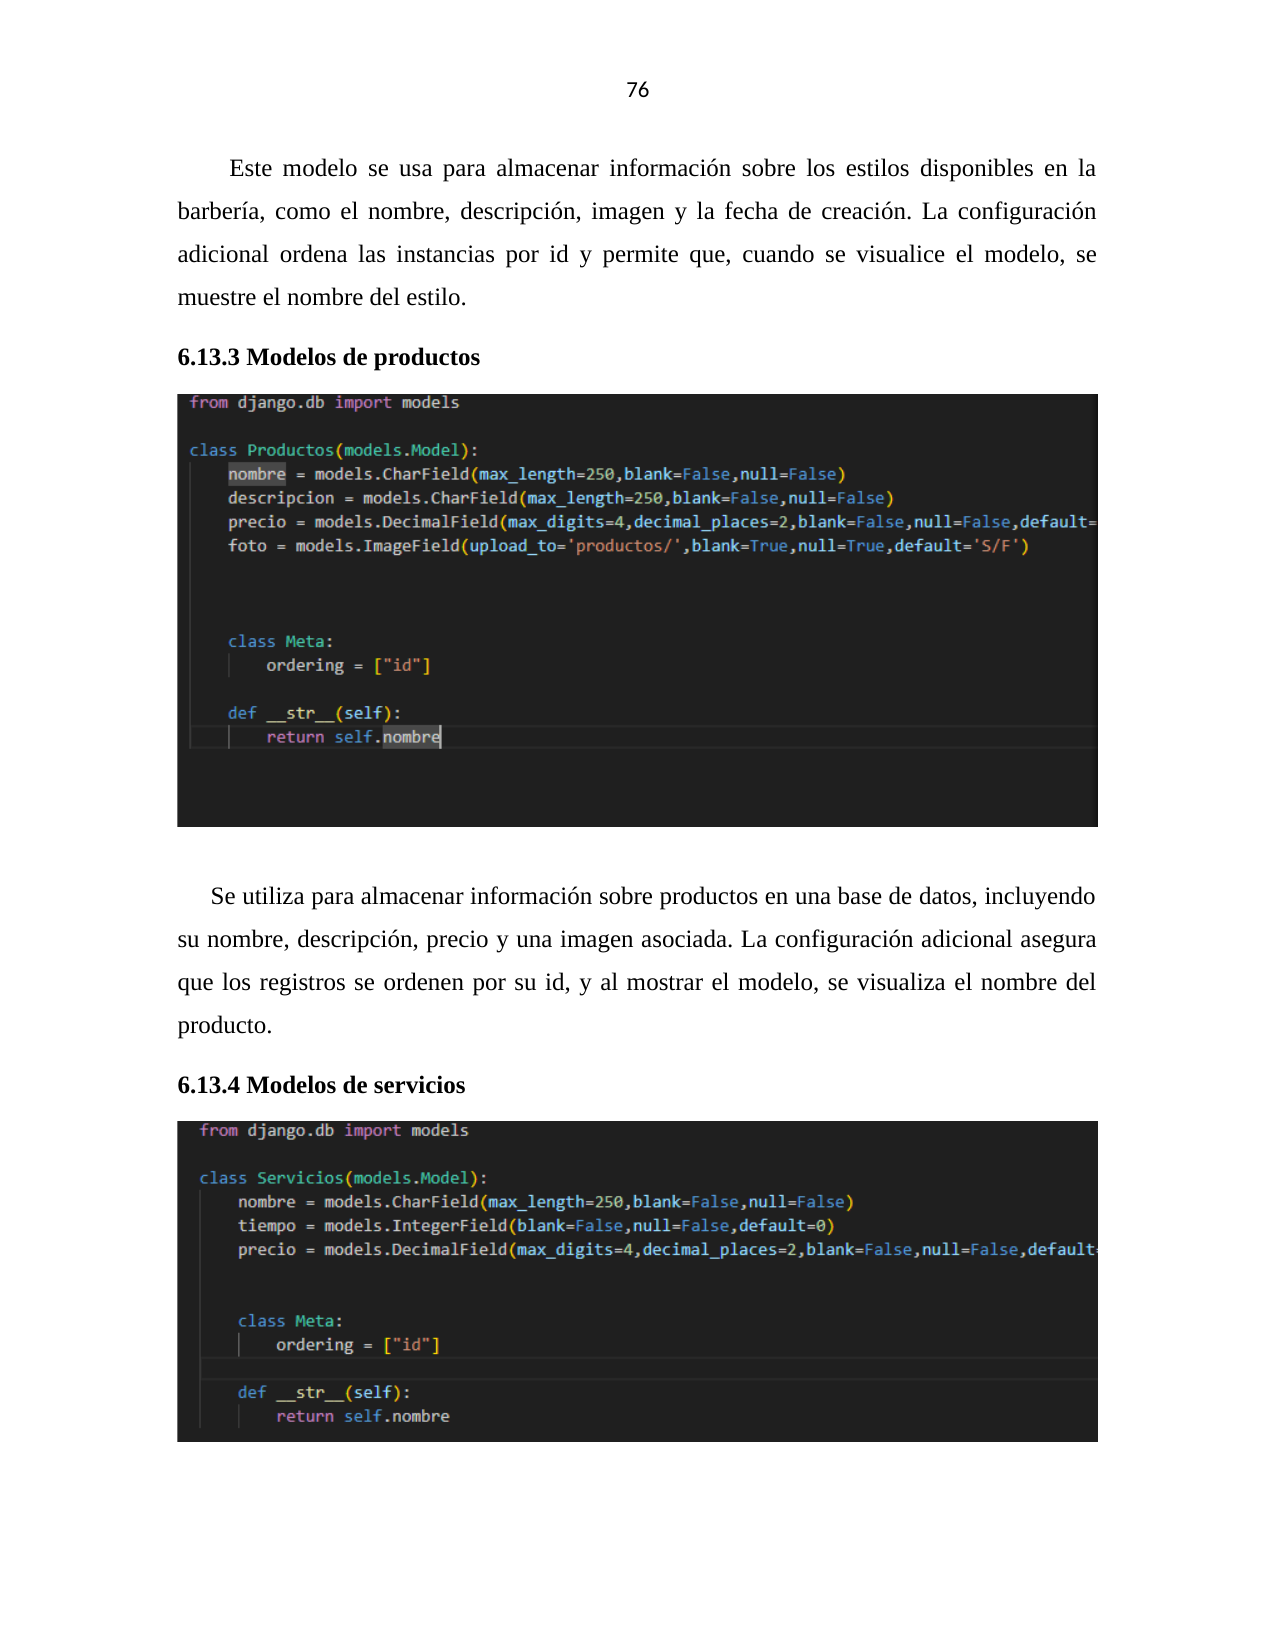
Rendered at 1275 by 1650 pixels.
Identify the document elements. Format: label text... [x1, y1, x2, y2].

subtitle 6.13.3 Modelos de productos [177, 342, 1098, 371]
picture [177, 1121, 1098, 1442]
text Se utiliza para almacenar información sobre productos en una base de datos, incluyendo su nombre, descripción, precio y una imagen asociada. La configuración adicional asegura que los registros se ordenen por su id, y al mostrar el modelo, se visualiza el nombre del producto. [177, 881, 1098, 1039]
text Este modelo se usa para almacenar información sobre los estilos disponibles en la barbería, como el nombre, descripción, imagen y la fecha de creación. La configuración adicional ordena las instancias por id y permite que, cuando se visualice el modelo, se muestre el nombre del estilo. [177, 153, 1098, 311]
picture [177, 394, 1098, 827]
subtitle 6.13.4 Modelos de servicios [177, 1070, 1098, 1099]
